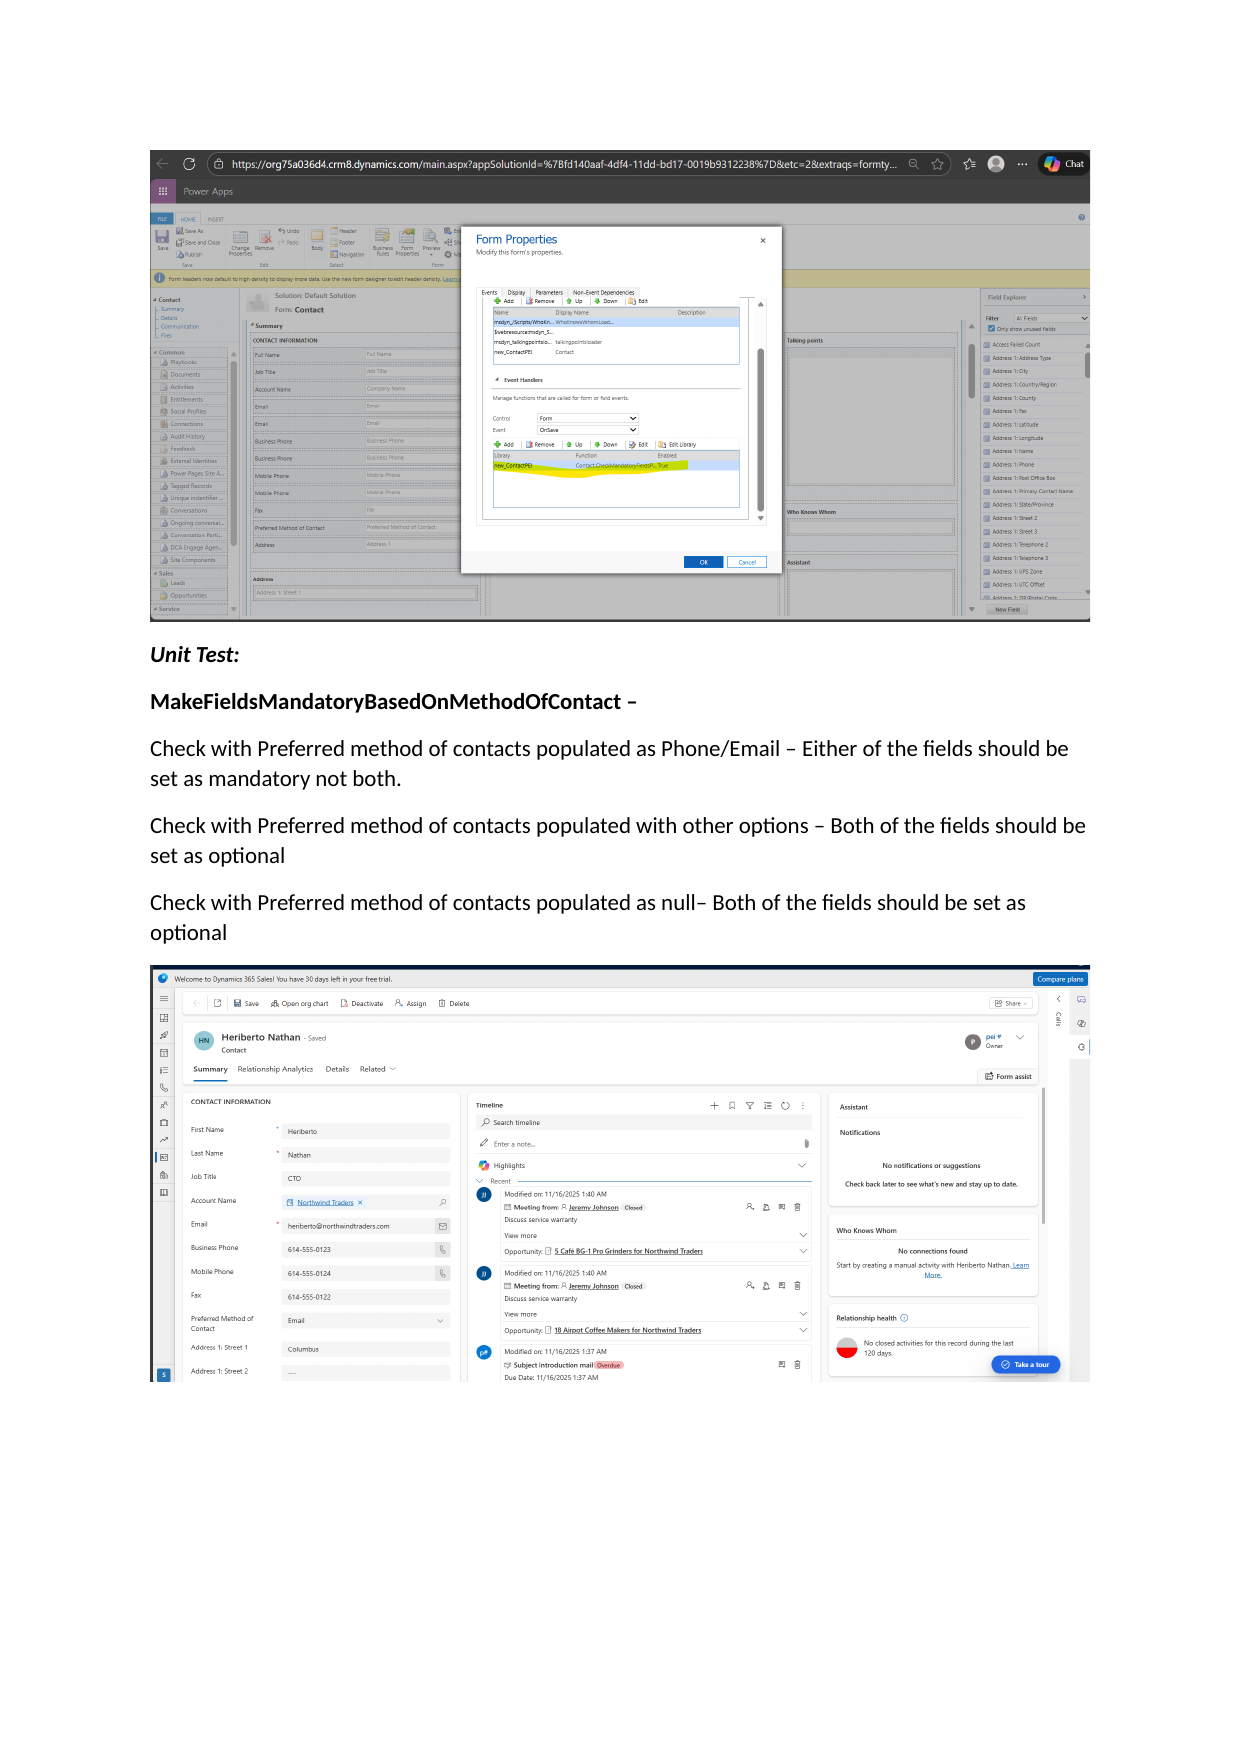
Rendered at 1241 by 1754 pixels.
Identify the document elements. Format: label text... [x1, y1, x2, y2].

picture [150, 150, 1091, 622]
text Check with Preferred method of contacts populated as Phone/Email – Either of the fields should be set as mandatory not both. [150, 734, 1090, 792]
picture [150, 965, 1091, 1382]
text Check with Preferred method of contacts populated as null– Both of the fields should be set as optional [150, 888, 1090, 946]
text Check with Preferred method of contacts populated with other options – Both of the fields should be set as optional [150, 811, 1090, 869]
text Unit Test: [150, 640, 1090, 668]
text MakeFieldsMandatoryBasedOnMethodOfContact – [150, 687, 1090, 715]
